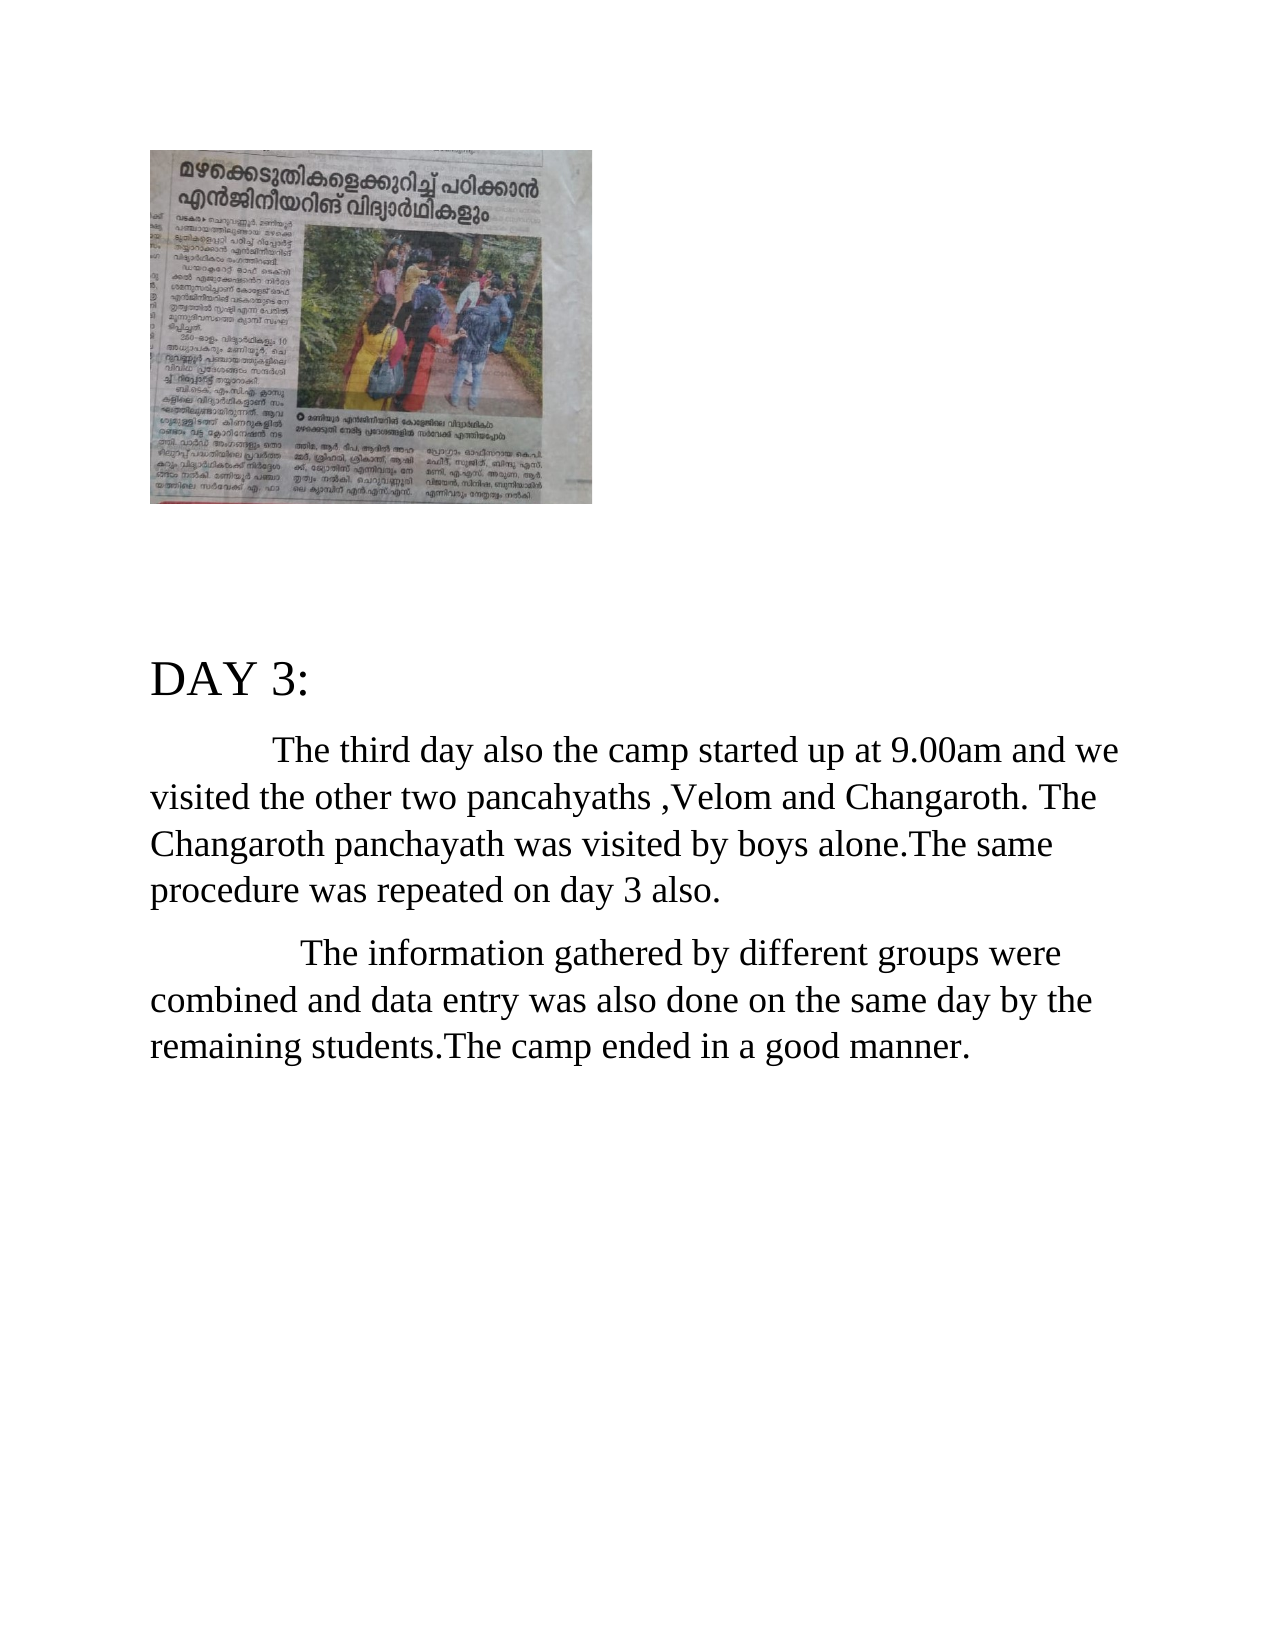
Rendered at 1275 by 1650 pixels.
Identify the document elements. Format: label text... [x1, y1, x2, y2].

text DAY 3: [150, 649, 1125, 707]
text The third day also the camp started up at 9.00am and we visited the other two pancahyaths ,Velom and Changaroth. The Changaroth panchayath was visited by boys alone.The same procedure was repeated on day 3 also. [150, 728, 1125, 911]
picture [150, 150, 593, 504]
text The information gathered by different groups were combined and data entry was also done on the same day by the remaining students.The camp ended in a good manner. [150, 931, 1125, 1067]
